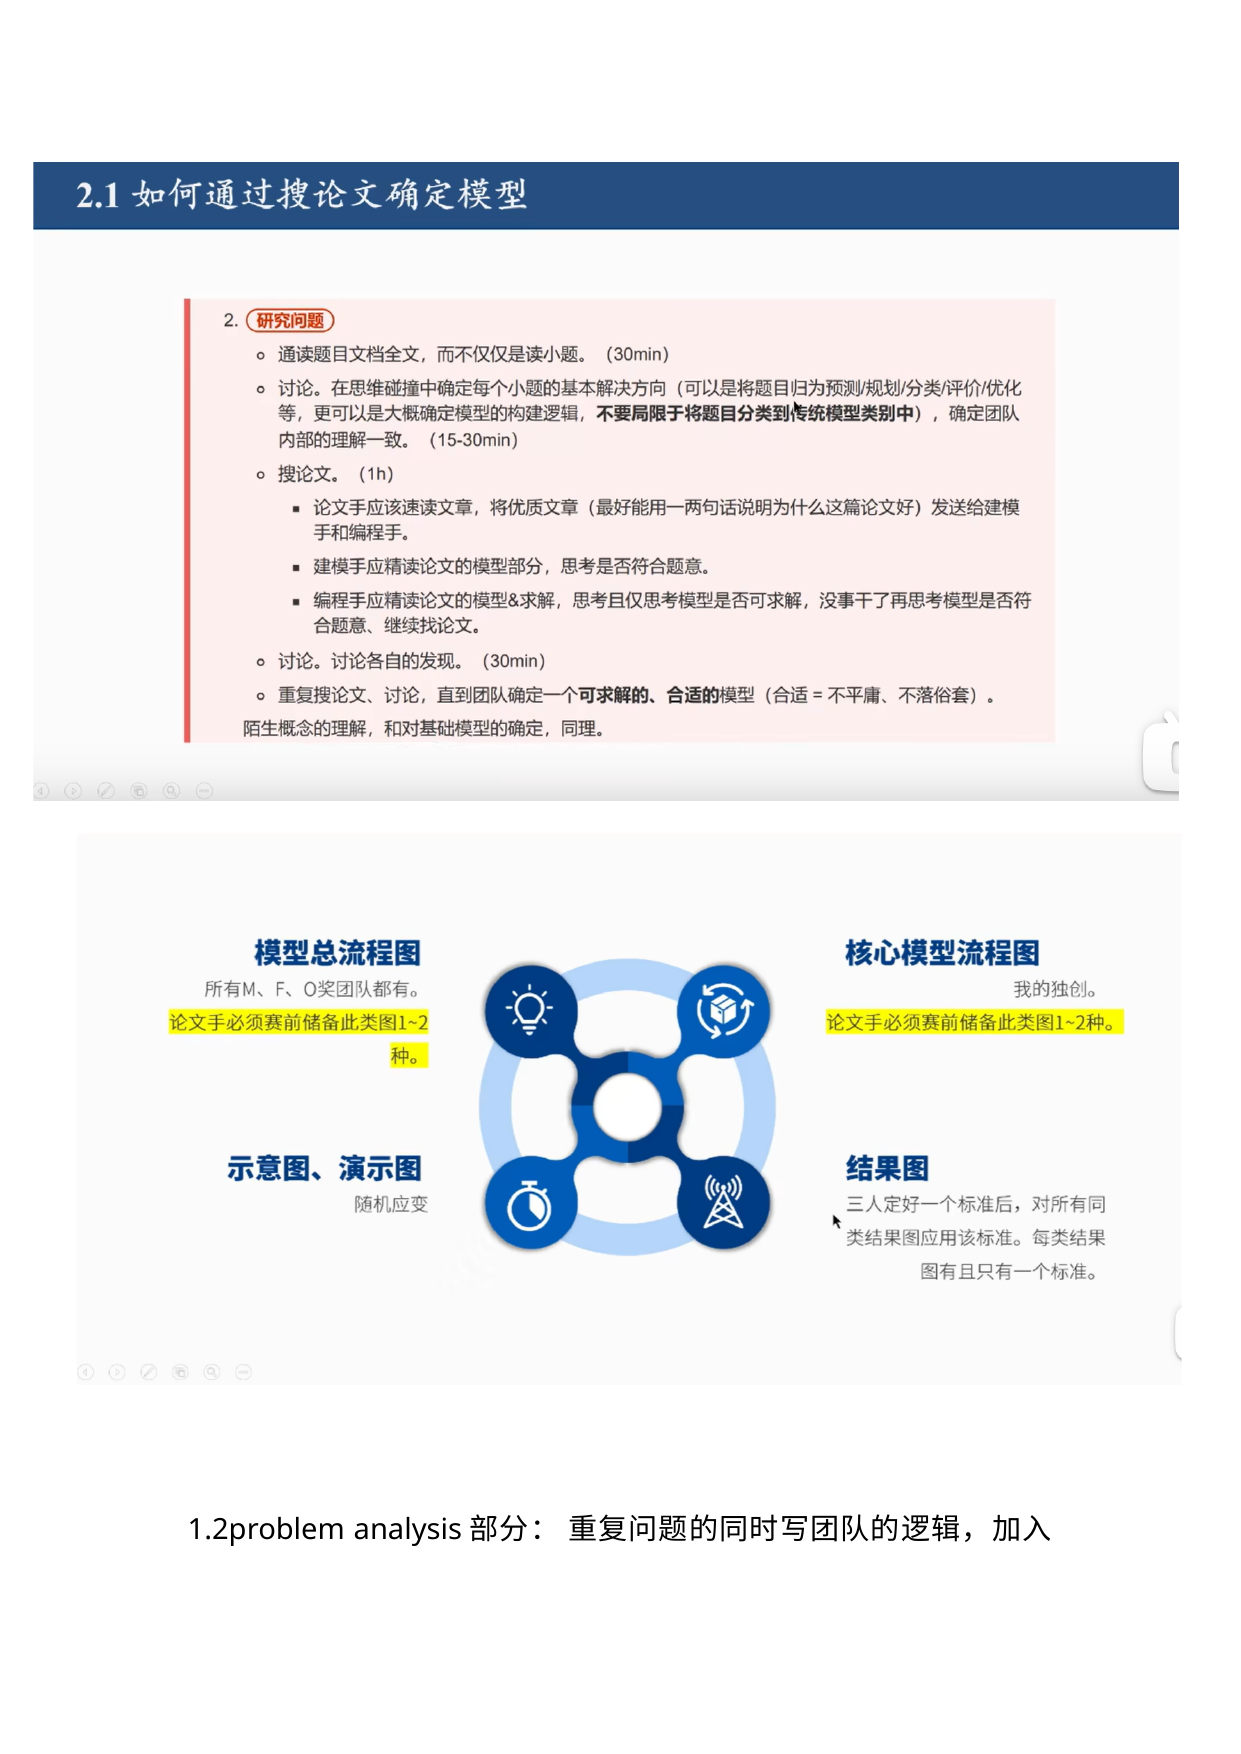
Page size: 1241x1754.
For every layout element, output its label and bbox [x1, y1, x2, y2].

picture [33, 162, 1179, 801]
picture [76, 833, 1182, 1385]
text [187, 1494, 1053, 1559]
